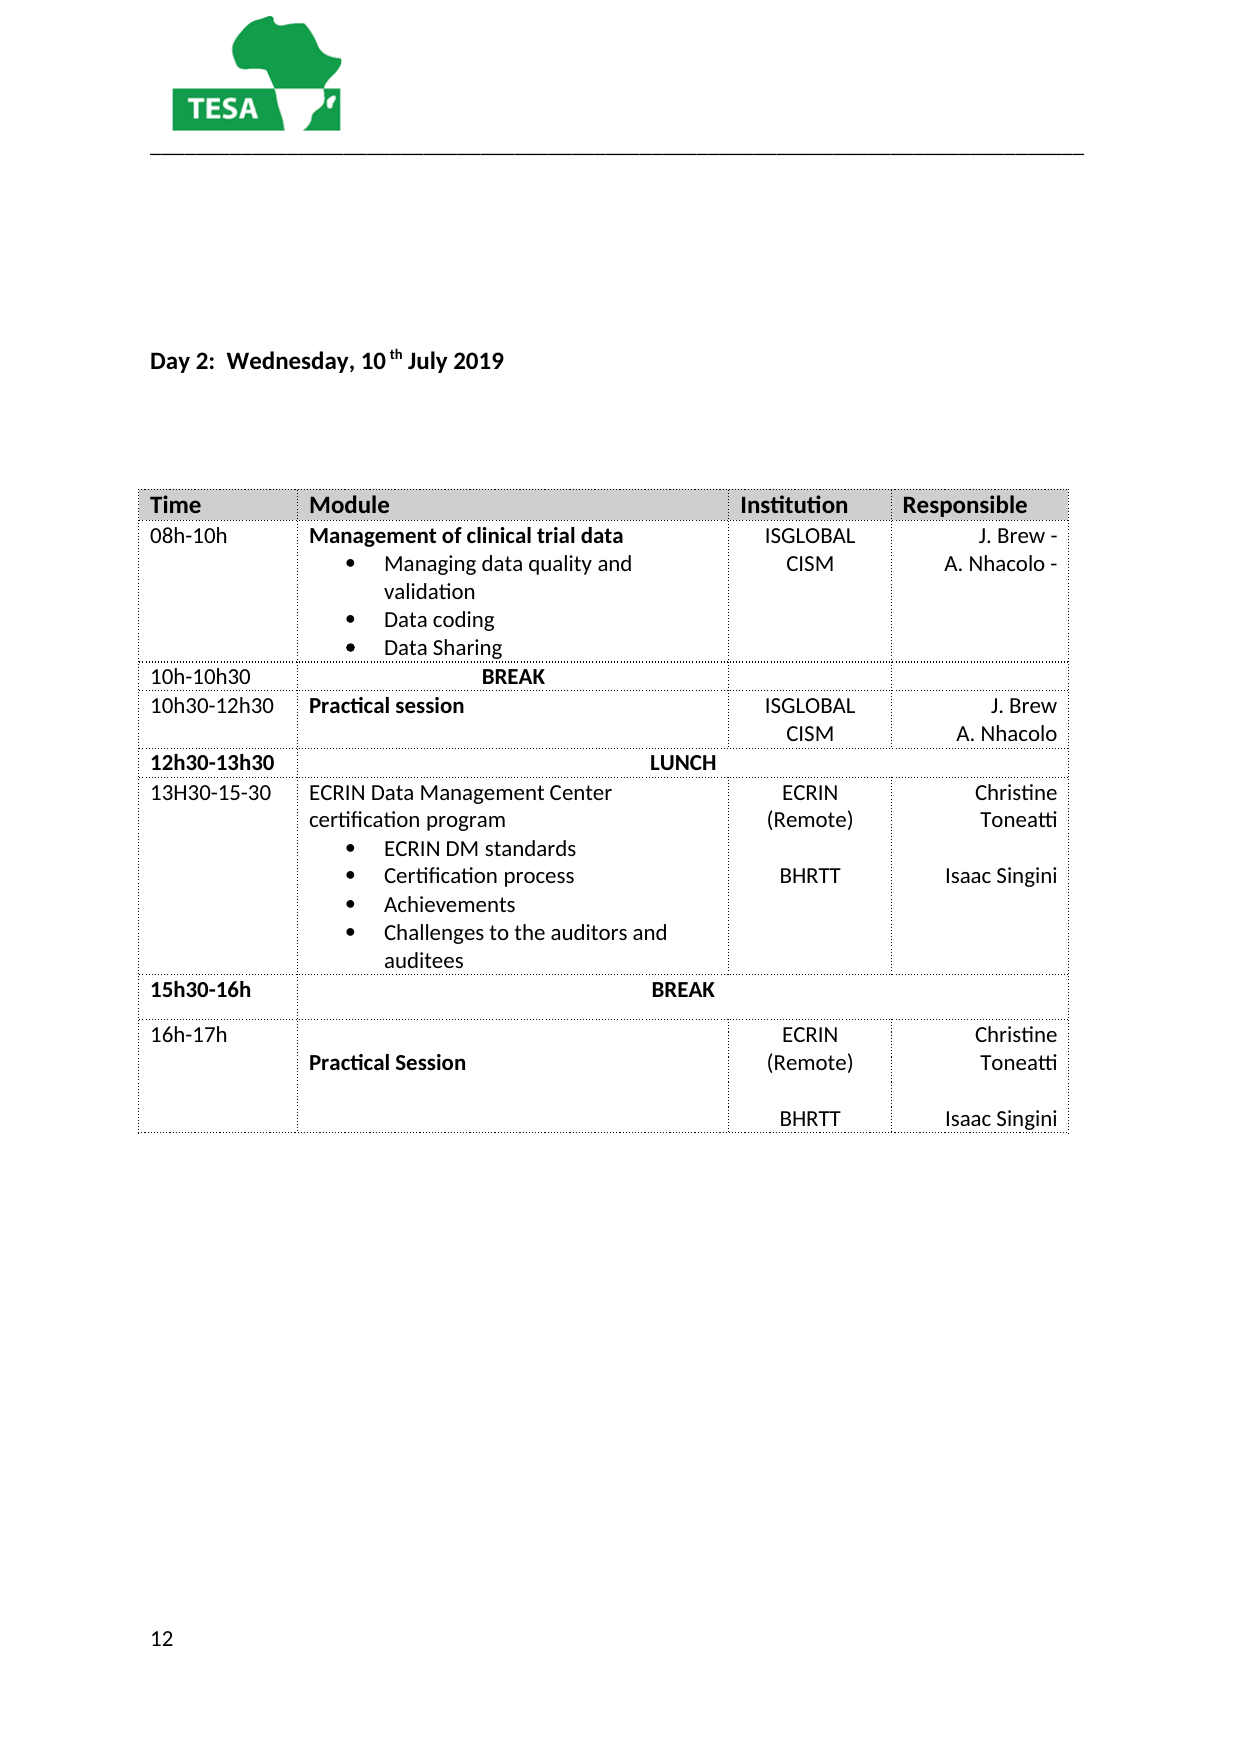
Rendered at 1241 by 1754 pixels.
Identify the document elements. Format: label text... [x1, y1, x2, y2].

table_cell 08h-10h [139, 520, 298, 661]
table_cell [891, 661, 1068, 690]
table_cell 13H30-15-30 [139, 777, 298, 974]
table_cell Christine Toneatti Isaac Singini [891, 1019, 1068, 1132]
table_cell 12h30-13h30 [139, 748, 298, 777]
table_header Module [298, 489, 729, 520]
table_cell 10h-10h30 [139, 661, 298, 690]
table_cell Practical Session [298, 1019, 729, 1132]
picture [172, 16, 342, 134]
table_cell Christine Toneatti Isaac Singini [891, 777, 1068, 974]
table_cell ECRIN (Remote) BHRTT [729, 777, 891, 974]
table_cell BREAK [298, 974, 1068, 1019]
table_cell J. Brew - A. Nhacolo - [891, 520, 1068, 661]
table_cell 10h30-12h30 [139, 690, 298, 747]
table_cell 16h-17h [139, 1019, 298, 1132]
table_cell Management of clinical trial data Managing data quality and validation Data coding Data Sharing [298, 520, 384, 661]
table_cell ECRIN (Remote) BHRTT [729, 1019, 891, 1132]
table_cell ISGLOBAL CISM [729, 690, 891, 747]
table_cell Practical session [298, 690, 729, 747]
table_header Time [139, 489, 298, 520]
table_cell ECRIN Data Management Center certification program ECRIN DM standards Certification process Achievements Challenges to the auditors and auditees [298, 777, 384, 974]
table_header Responsible [891, 489, 1068, 520]
table_cell LUNCH [298, 748, 1068, 777]
table_cell ISGLOBAL CISM [729, 520, 891, 661]
table_cell J. Brew A. Nhacolo [891, 690, 1068, 747]
table_cell ECRIN Data Management Center certification program ECRIN DM standards Certification process Achievements Challenges to the auditors and auditees [464, 777, 729, 974]
text Day 2: Wednesday, 10 th July 2019 [150, 345, 1090, 376]
table_header Institution [729, 489, 891, 520]
table_cell [729, 661, 891, 690]
table_cell BREAK [298, 661, 729, 690]
table_cell Management of clinical trial data Managing data quality and validation Data coding Data Sharing [476, 520, 729, 661]
table_cell 15h30-16h [139, 974, 298, 1019]
